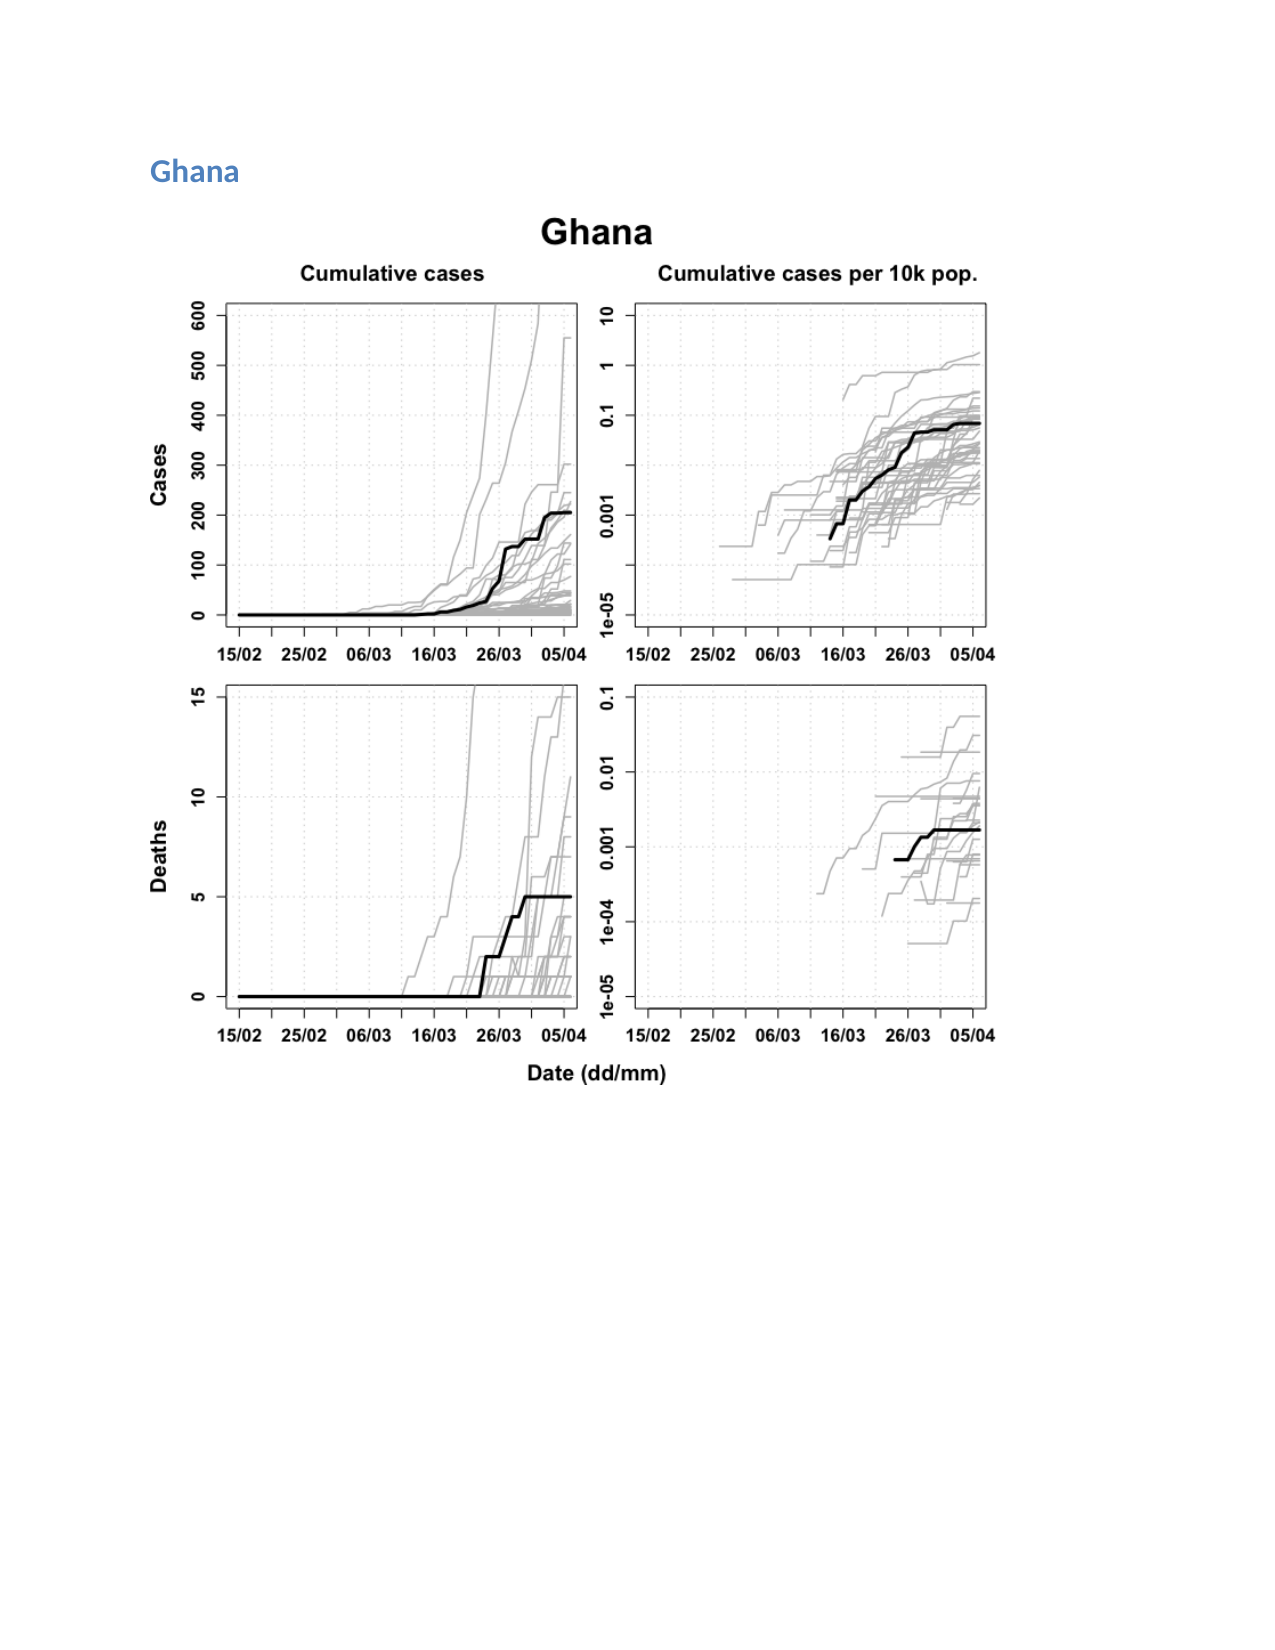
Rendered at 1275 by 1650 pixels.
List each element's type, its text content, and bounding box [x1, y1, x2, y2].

subtitle Ghana [150, 150, 1125, 191]
picture [150, 209, 1025, 1085]
